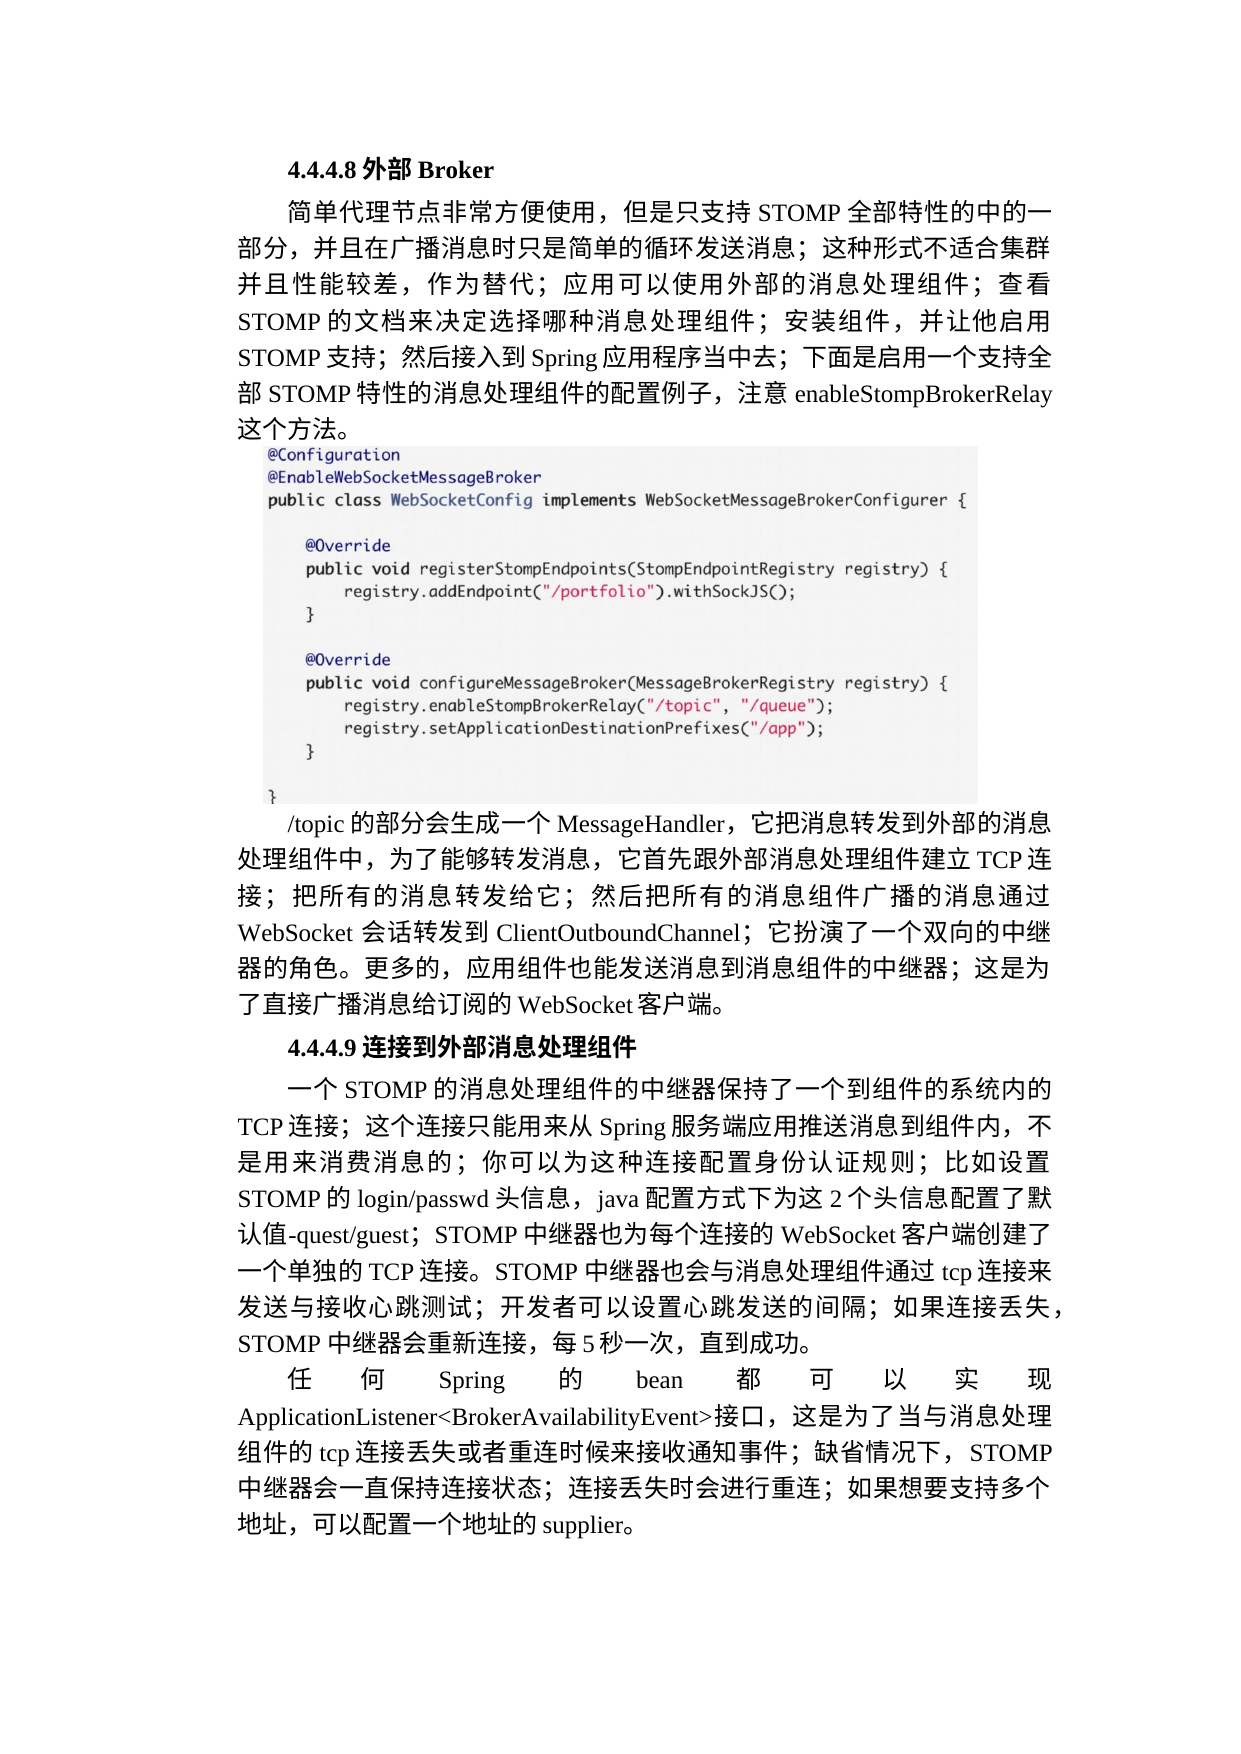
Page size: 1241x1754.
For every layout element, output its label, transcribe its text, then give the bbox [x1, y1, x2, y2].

subtitle 4.4.4.9 连接到外部消息处理组件 [237, 1027, 1053, 1063]
text 简单代理节点非常方便使用，但是只支持STOMP全部特性的中的一部分，并且在广播消息时只是简单的循环发送消息；这种形式不适合集群并且性能较差，作为替代；应用可以使用外部的消息处理组件；查看STOMP的文档来决定选择哪种消息处理组件；安装组件，并让他启用STOMP支持；然后接入到Spring应用程序当中去；下面是启用一个支持全部STOMP特性的消息处理组件的配置例子，注意enableStompBrokerRelay这个方法。 [237, 192, 1053, 446]
picture [262, 446, 978, 804]
text 任何Spring的bean都可以实现ApplicationListener<BrokerAvailabilityEvent>接口，这是为了当与消息处理组件的tcp连接丢失或者重连时候来接收通知事件；缺省情况下，STOMP中继器会一直保持连接状态；连接丢失时会进行重连；如果想要支持多个地址，可以配置一个地址的supplier。 [237, 1360, 1053, 1541]
text 一个STOMP的消息处理组件的中继器保持了一个到组件的系统内的TCP连接；这个连接只能用来从Spring服务端应用推送消息到组件内，不是用来消费消息的；你可以为这种连接配置身份认证规则；比如设置STOMP的login/passwd头信息，java配置方式下为这2个头信息配置了默认值-quest/guest；STOMP中继器也为每个连接的WebSocket客户端创建了一个单独的TCP连接。STOMP 中继器也会与消息处理组件通过tcp连接来发送与接收心跳测试；开发者可以设置心跳发送的间隔；如果连接丢失，STOMP 中继器会重新连接，每5秒一次，直到成功。 [237, 1070, 1053, 1360]
subtitle 4.4.4.8 外部Broker [237, 150, 1053, 186]
text /topic的部分会生成一个MessageHandler，它把消息转发到外部的消息处理组件中，为了能够转发消息，它首先跟外部消息处理组件建立TCP连接；把所有的消息转发给它；然后把所有的消息组件广播的消息通过WebSocket 会话转发到ClientOutboundChannel；它扮演了一个双向的中继器的角色。更多的，应用组件也能发送消息到消息组件的中继器；这是为了直接广播消息给订阅的WebSocket客户端。 [237, 803, 1053, 1021]
